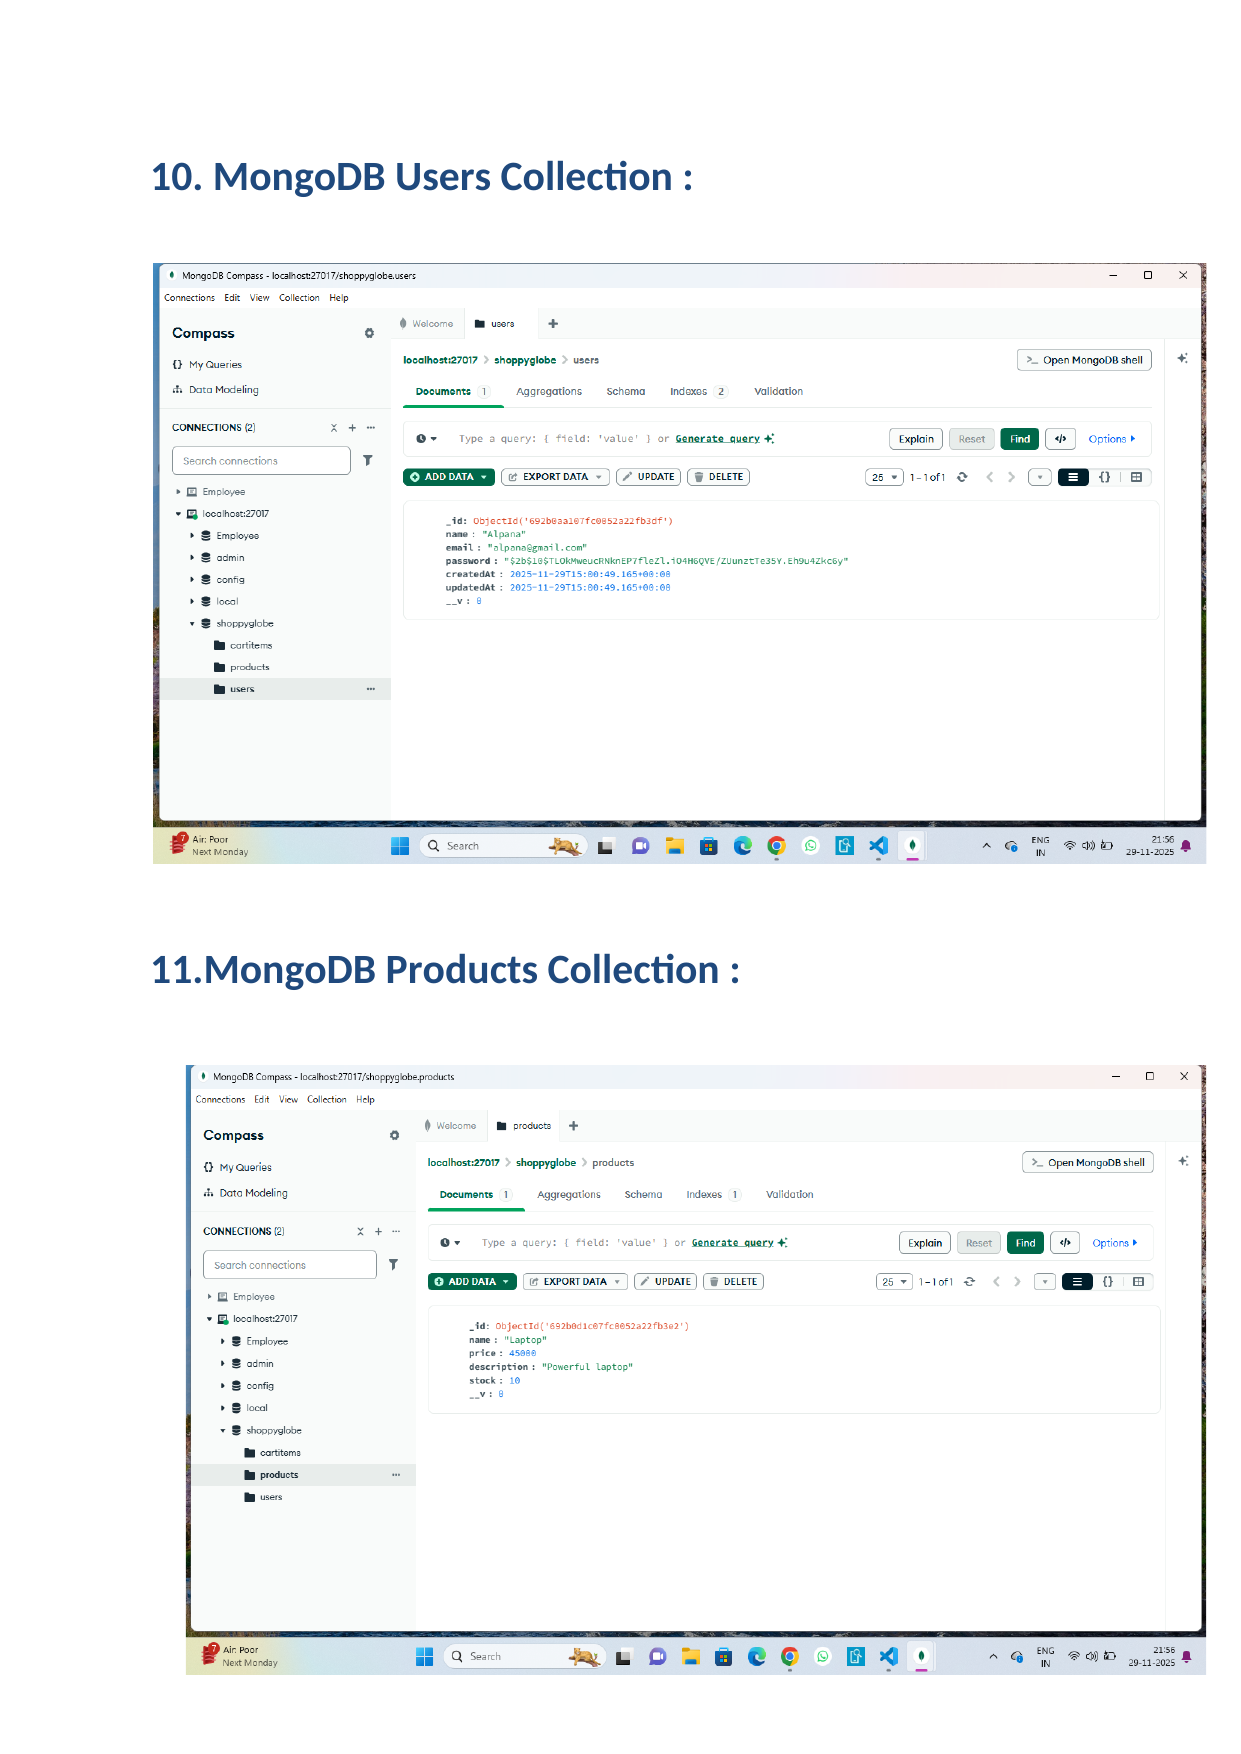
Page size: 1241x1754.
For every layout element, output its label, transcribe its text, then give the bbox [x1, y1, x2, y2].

text 10. MongoDB Users Collection : [150, 150, 1090, 201]
text 11.MongoDB Products Collection : [150, 943, 1090, 993]
picture [153, 263, 1207, 864]
picture [185, 1065, 1207, 1675]
